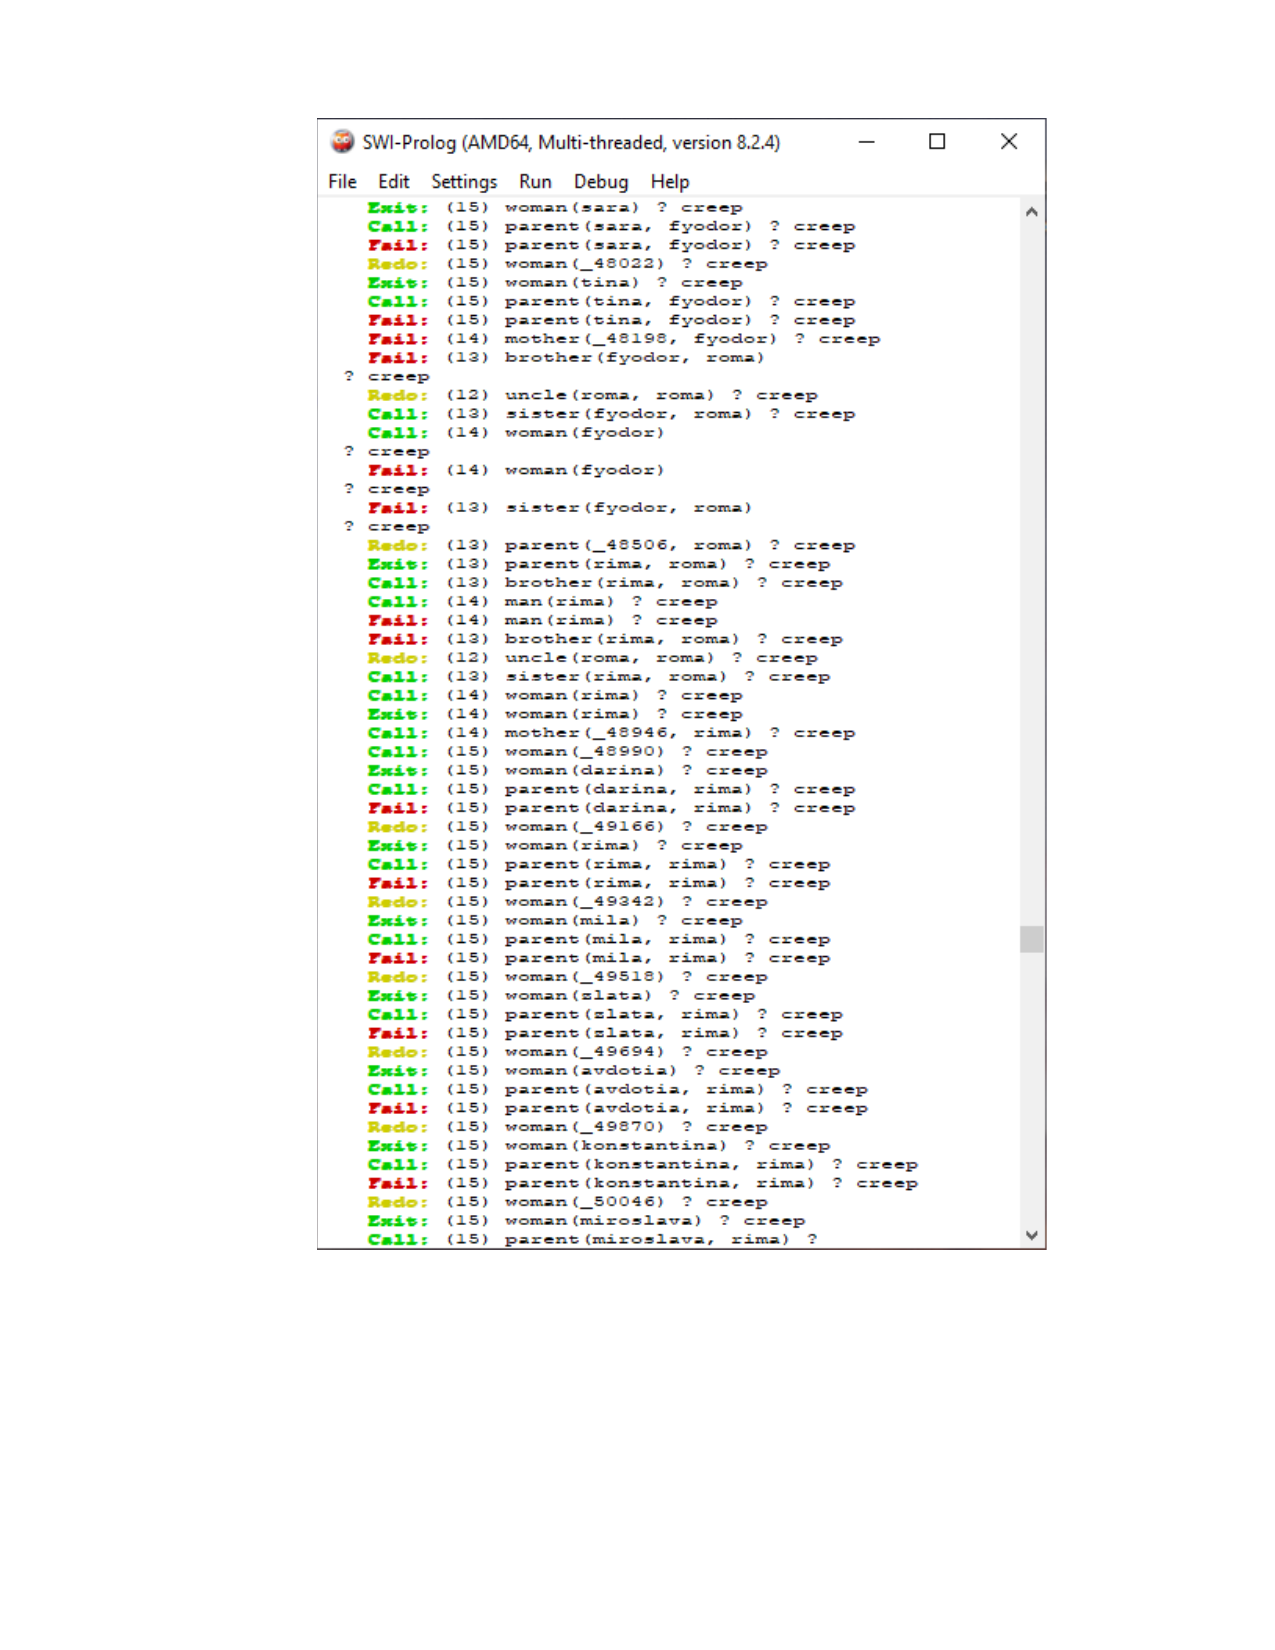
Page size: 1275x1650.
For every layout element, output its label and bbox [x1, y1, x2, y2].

picture [317, 118, 1047, 1250]
